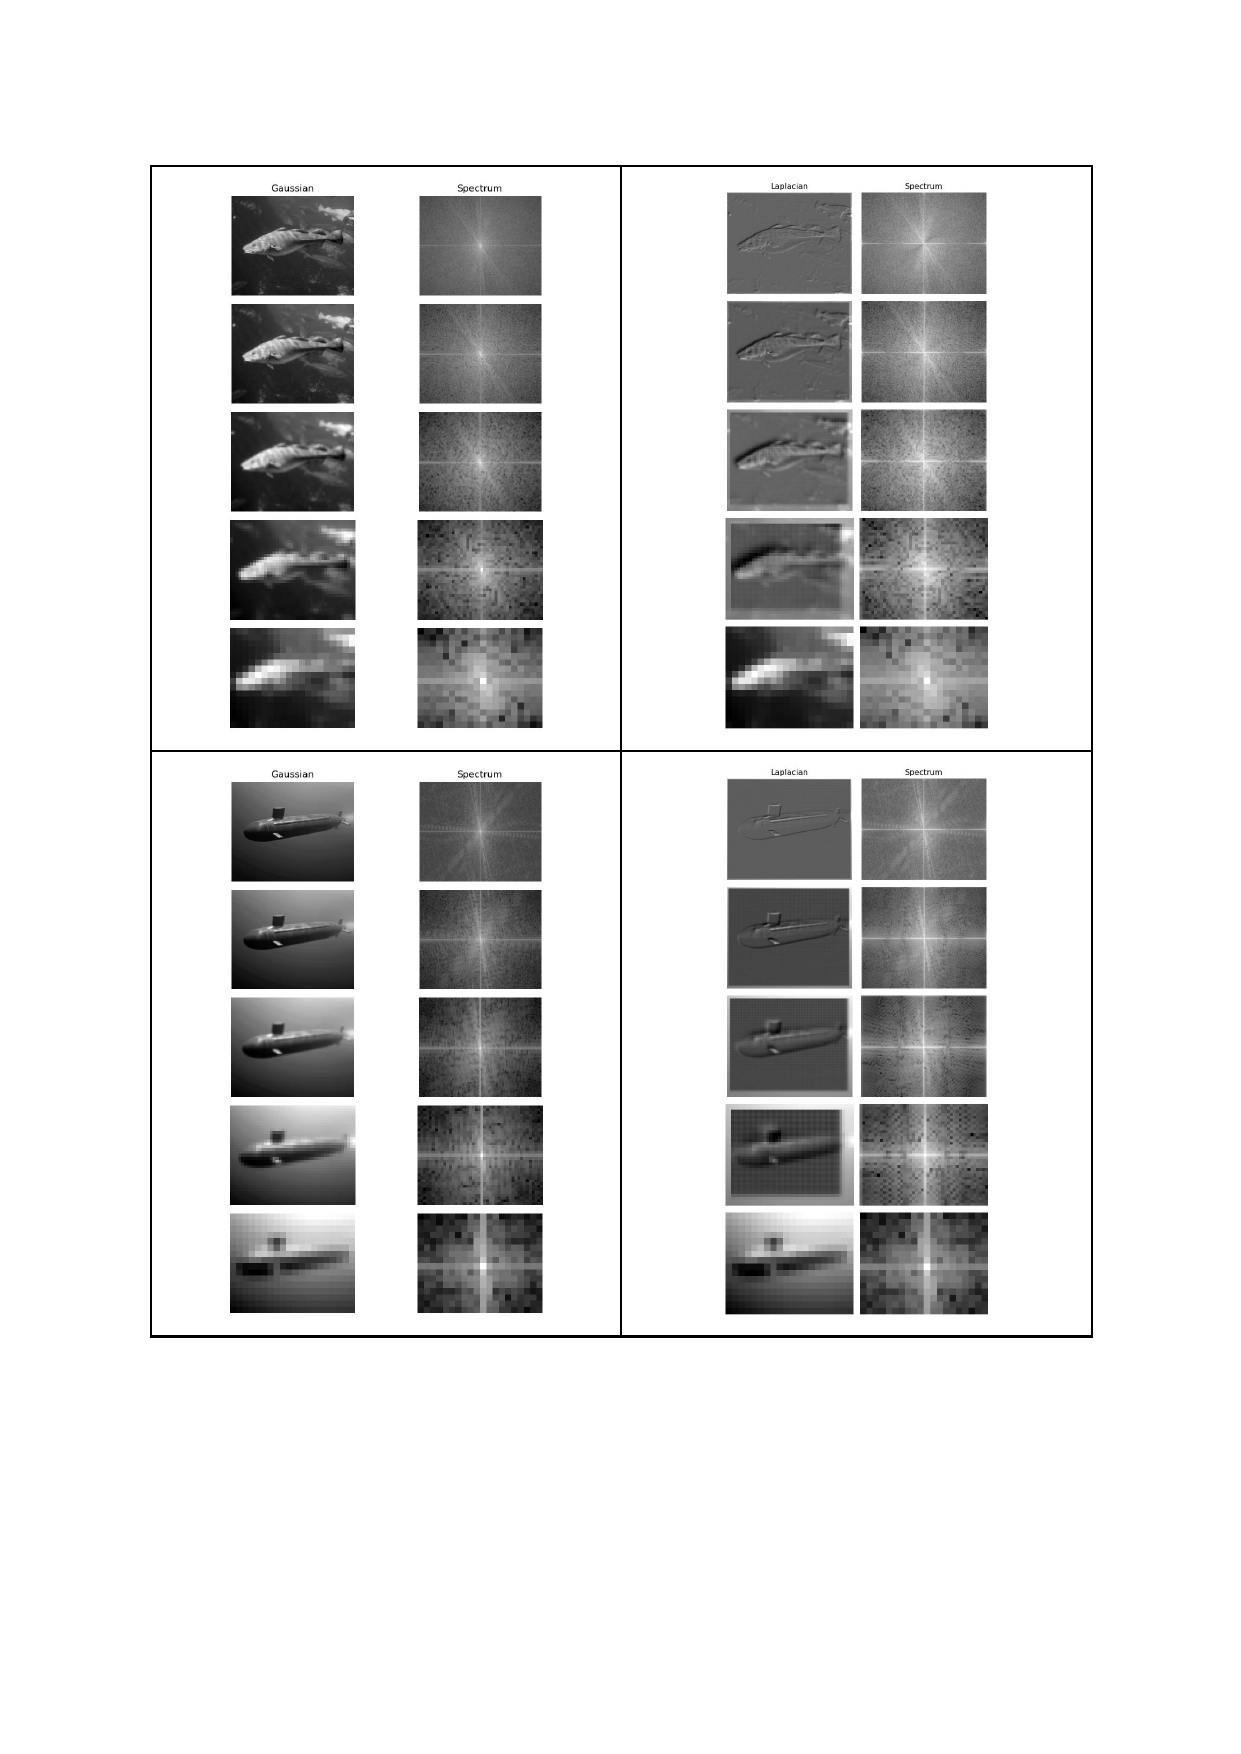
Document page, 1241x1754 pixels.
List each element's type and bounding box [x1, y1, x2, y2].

picture [162, 177, 610, 736]
table_cell [622, 167, 1091, 750]
picture [716, 177, 997, 735]
table_cell [152, 752, 620, 1335]
table_cell [152, 167, 620, 750]
table_cell [622, 752, 1091, 1335]
picture [162, 762, 610, 1321]
picture [716, 762, 997, 1321]
